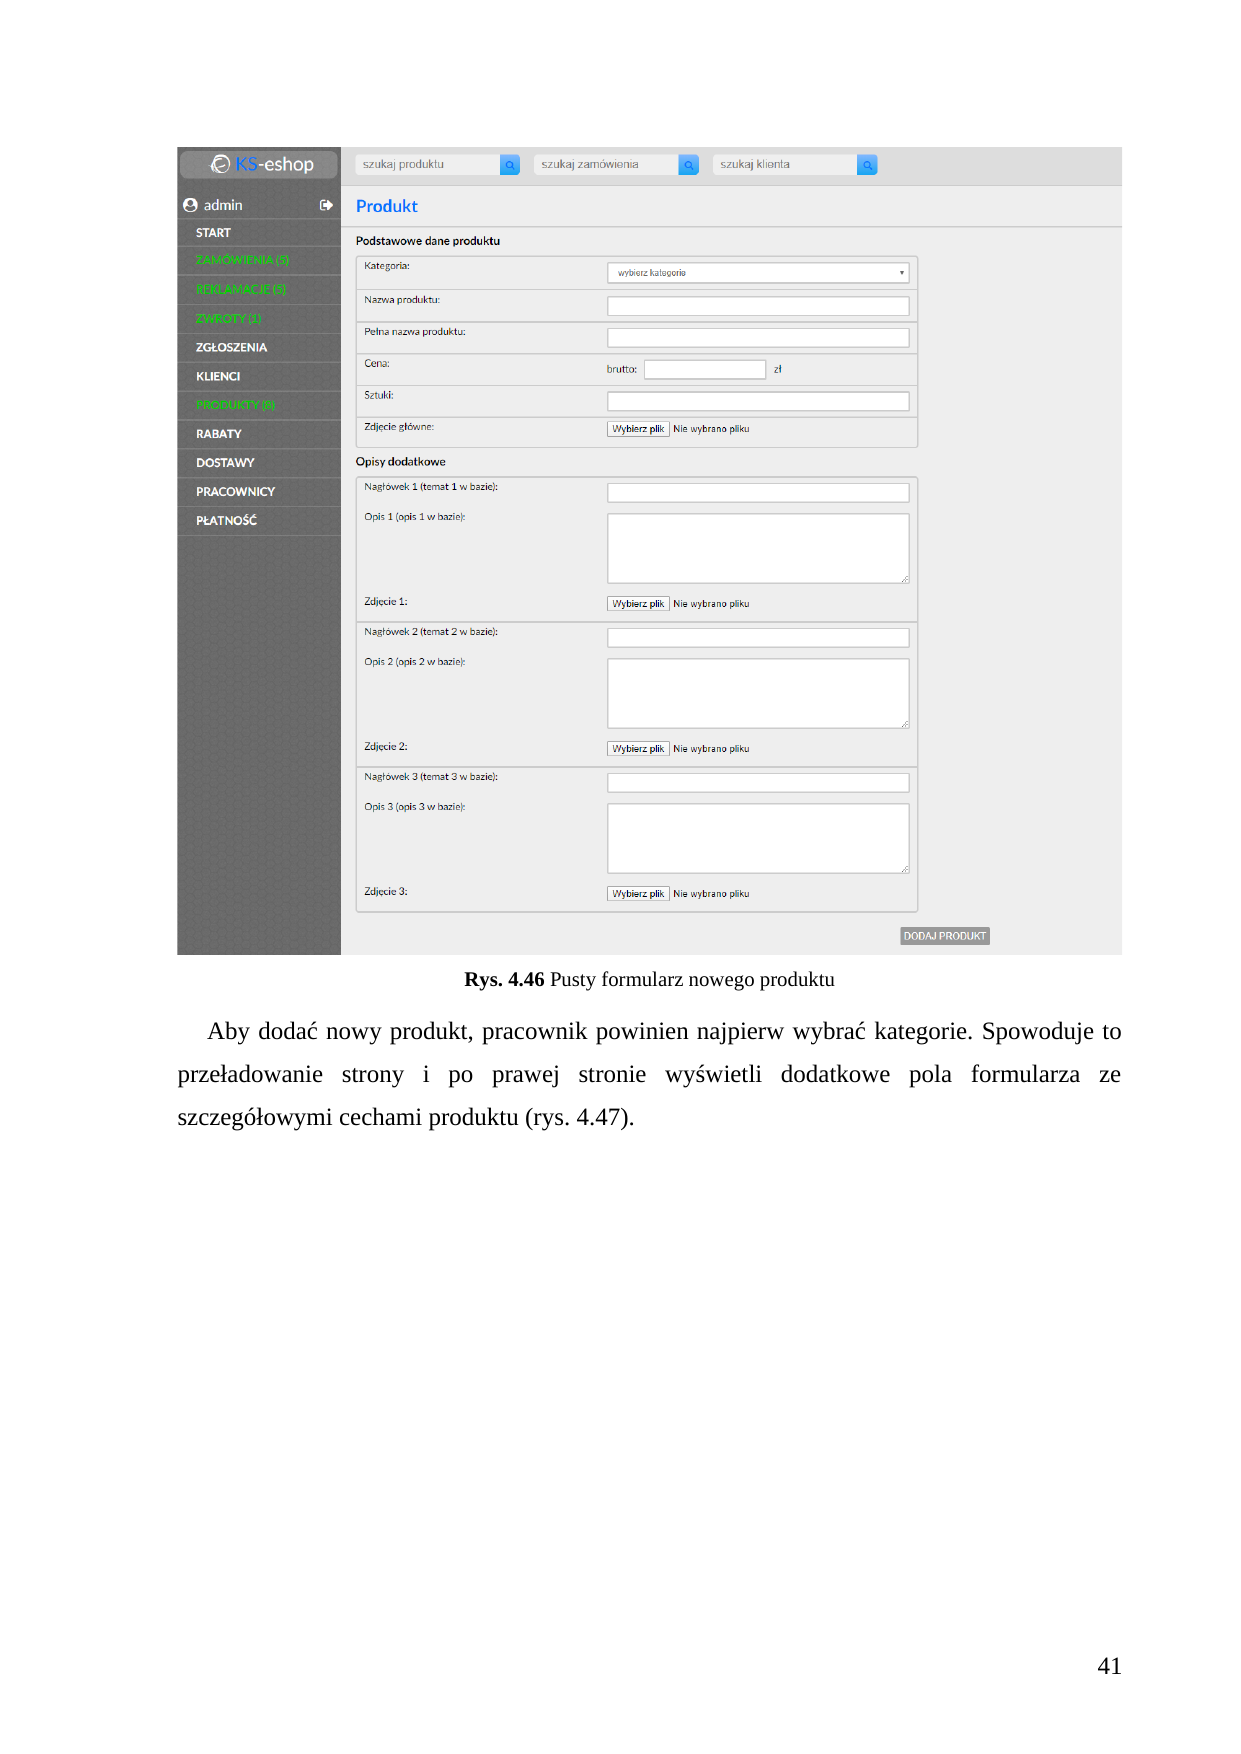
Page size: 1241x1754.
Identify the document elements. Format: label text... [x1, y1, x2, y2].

picture [177, 147, 1123, 955]
text Aby dodać nowy produkt, pracownik powinien najpierw wybrać kategorie. Spowoduje to przeładowanie strony i po prawej stronie wyświetli dodatkowe pola formularza ze szczegółowymi cechami produktu (rys. 4.47). [177, 1016, 1122, 1131]
text Rys. 4.46 Pusty formularz nowego produktu [177, 967, 1122, 991]
